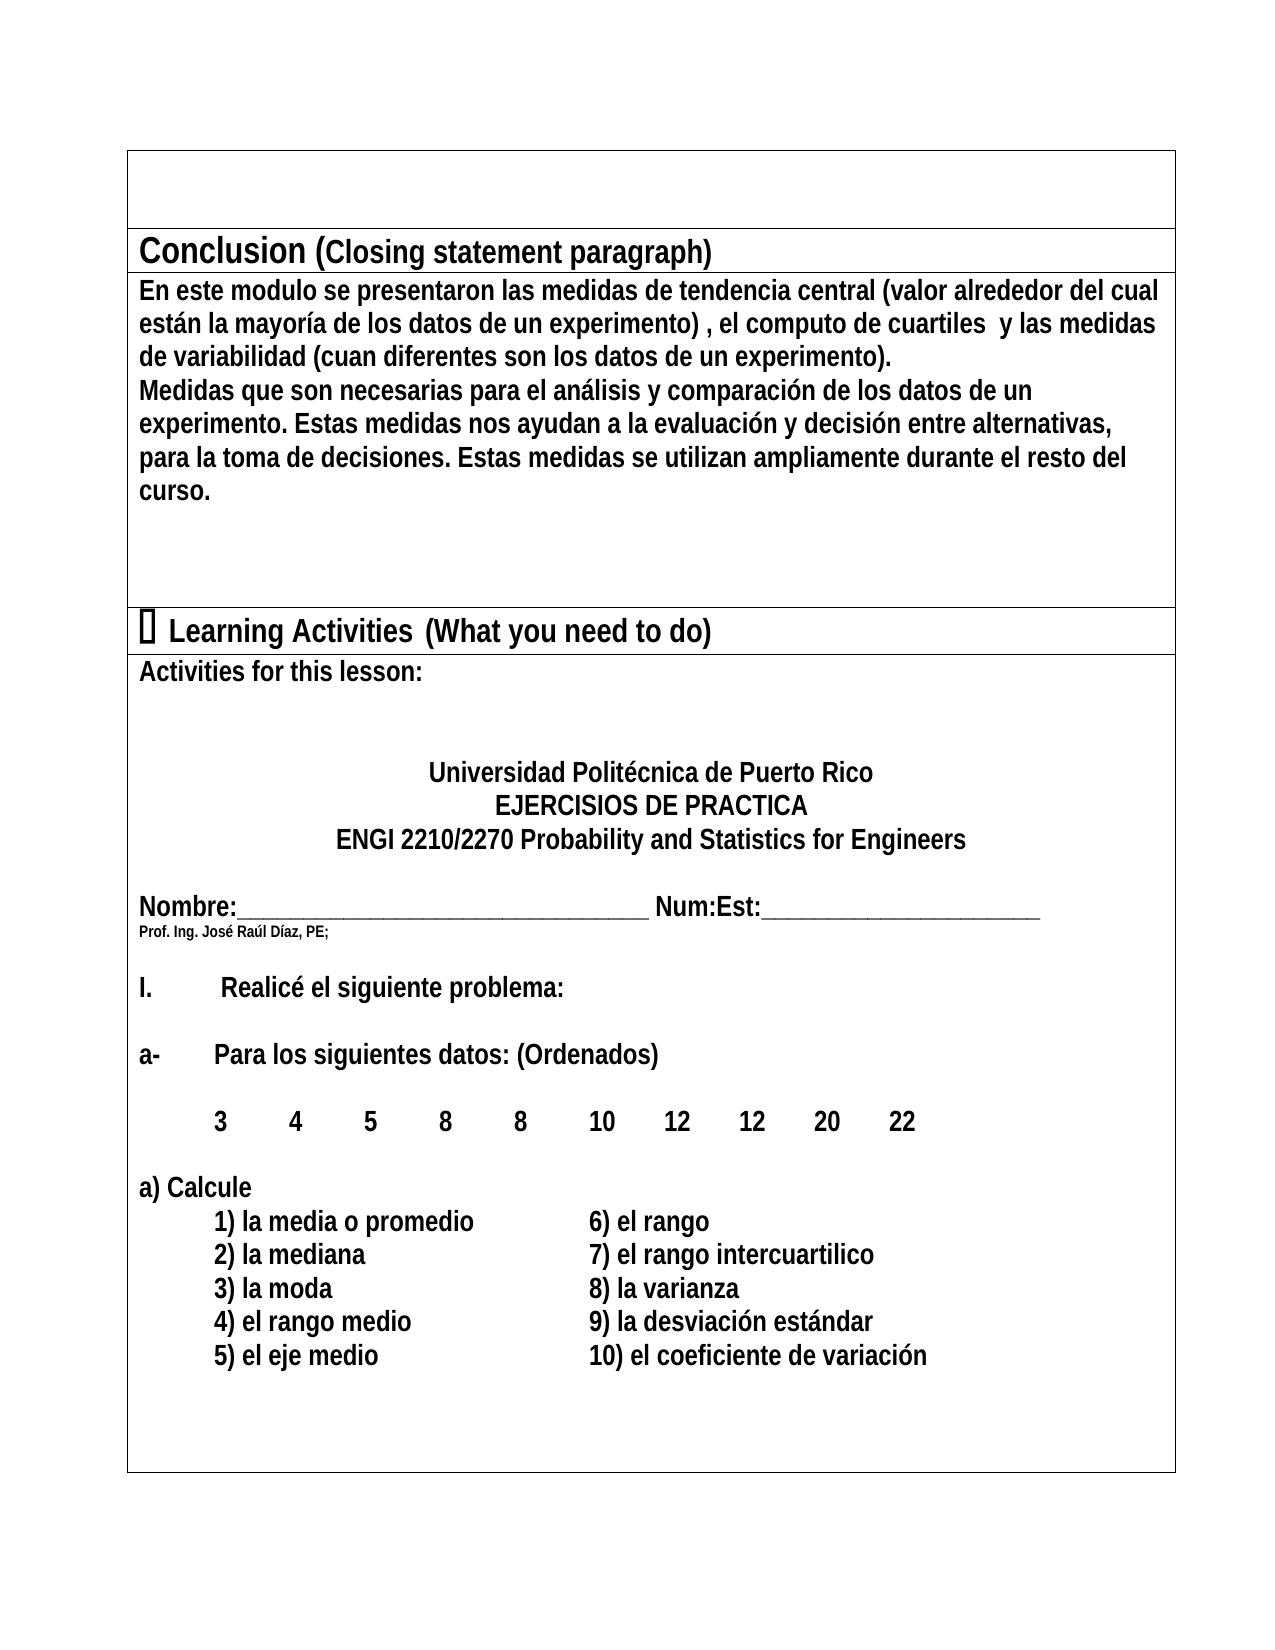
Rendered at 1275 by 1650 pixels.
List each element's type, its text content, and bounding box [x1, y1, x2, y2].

table_cell En este modulo se presentaron las medidas de tendencia central (valor alrededor del cual están la mayoría de los datos de un experimento) , el computo de cuartiles y las medidas de variabilidad (cuan diferentes son los datos de un experimento). Medidas que son necesarias para el análisis y comparación de los datos de un experimento. Estas medidas nos ayudan a la evaluación y decisión entre alternativas, para la toma de decisiones. Estas medidas se utilizan ampliamente durante el resto del curso. [128, 273, 1175, 607]
table_cell Conclusion (Closing statement paragraph) [128, 229, 1175, 272]
table_cell Learning Activities (What you need to do) [128, 608, 1175, 653]
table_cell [128, 655, 1175, 1472]
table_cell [128, 151, 1175, 227]
